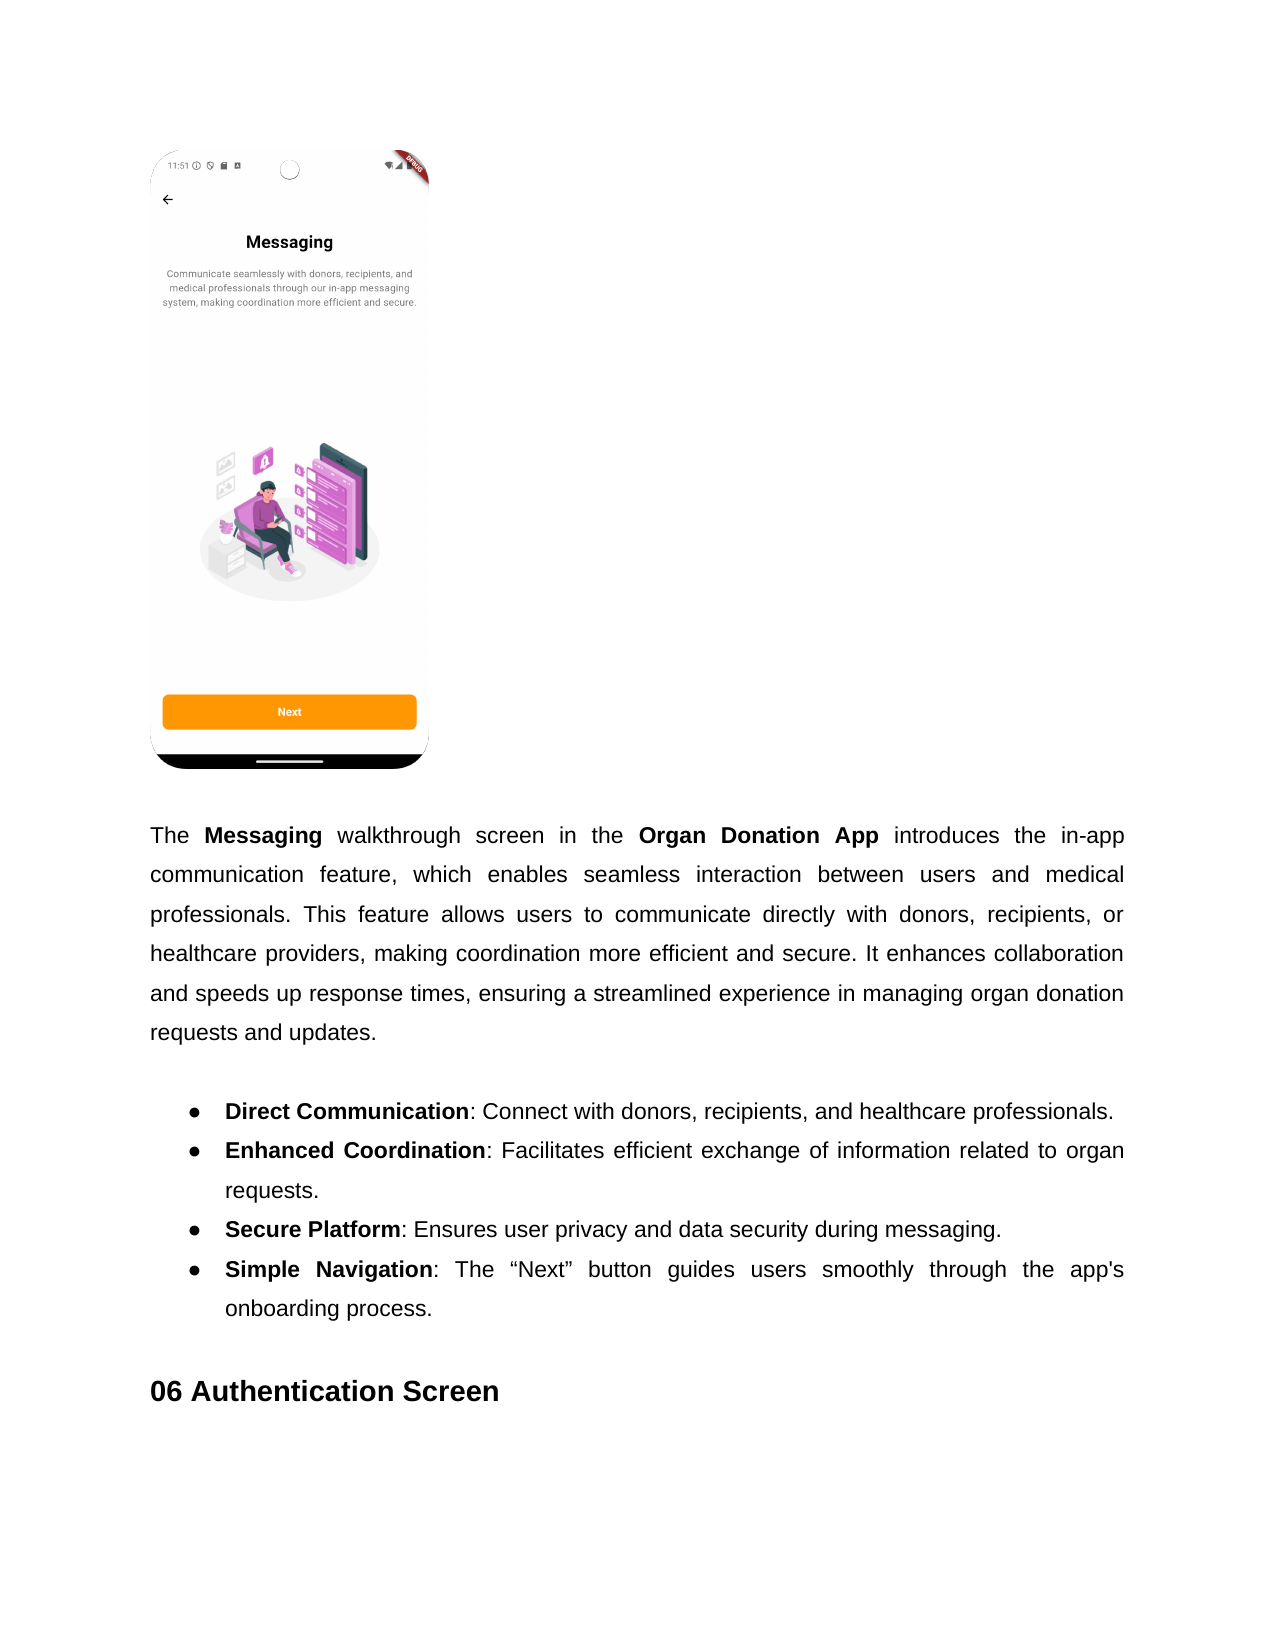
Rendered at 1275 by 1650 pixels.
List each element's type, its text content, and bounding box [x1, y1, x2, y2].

list Enhanced Coordination: Facilitates efficient exchange of information related to organ requests. [187, 1137, 1125, 1203]
list Secure Platform: Ensures user privacy and data security during messaging. [187, 1216, 1125, 1243]
text 06 Authentication Screen [150, 1374, 1125, 1408]
list Simple Navigation: The “Next” button guides users smoothly through the app's onboarding process. [187, 1256, 1125, 1322]
text The Messaging walkthrough screen in the Organ Donation App introduces the in-app communication feature, which enables seamless interaction between users and medical professionals. This feature allows users to communicate directly with donors, recipients, or healthcare providers, making coordination more efficient and secure. It enhances collaboration and speeds up response times, ensuring a streamlined experience in managing organ donation requests and updates. [150, 822, 1125, 1045]
list Direct Communication: Connect with donors, recipients, and healthcare professionals. [187, 1098, 1125, 1124]
picture [150, 150, 429, 769]
